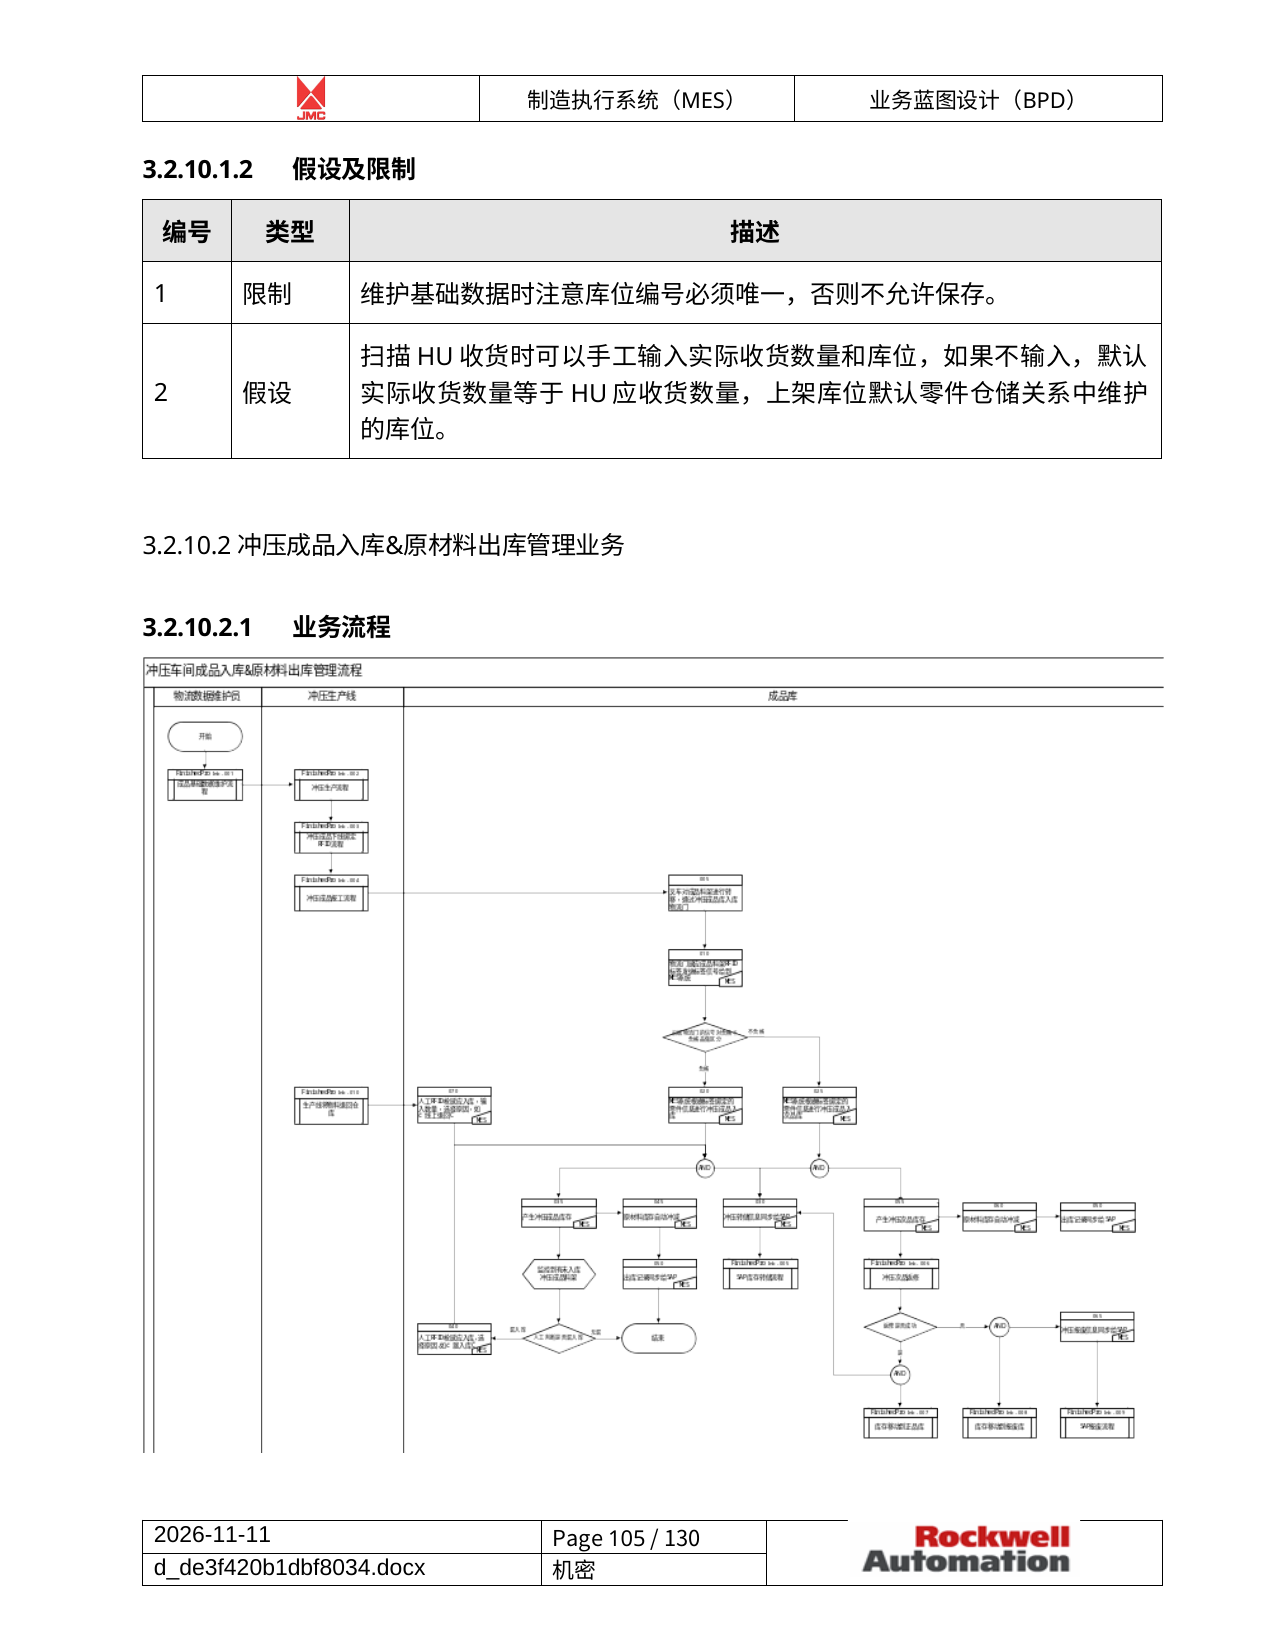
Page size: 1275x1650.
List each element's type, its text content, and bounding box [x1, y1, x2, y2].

subtitle 业务流程 [142, 608, 1162, 644]
picture [847, 1520, 1080, 1577]
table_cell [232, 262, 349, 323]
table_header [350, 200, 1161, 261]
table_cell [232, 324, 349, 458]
picture [296, 76, 326, 121]
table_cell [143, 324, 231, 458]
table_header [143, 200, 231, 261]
subtitle 冲压成品入库&原材料出库管理业务 [142, 525, 1162, 561]
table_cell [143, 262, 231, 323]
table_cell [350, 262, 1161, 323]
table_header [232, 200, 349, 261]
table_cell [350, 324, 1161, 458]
subtitle 假设及限制 [142, 150, 1162, 186]
